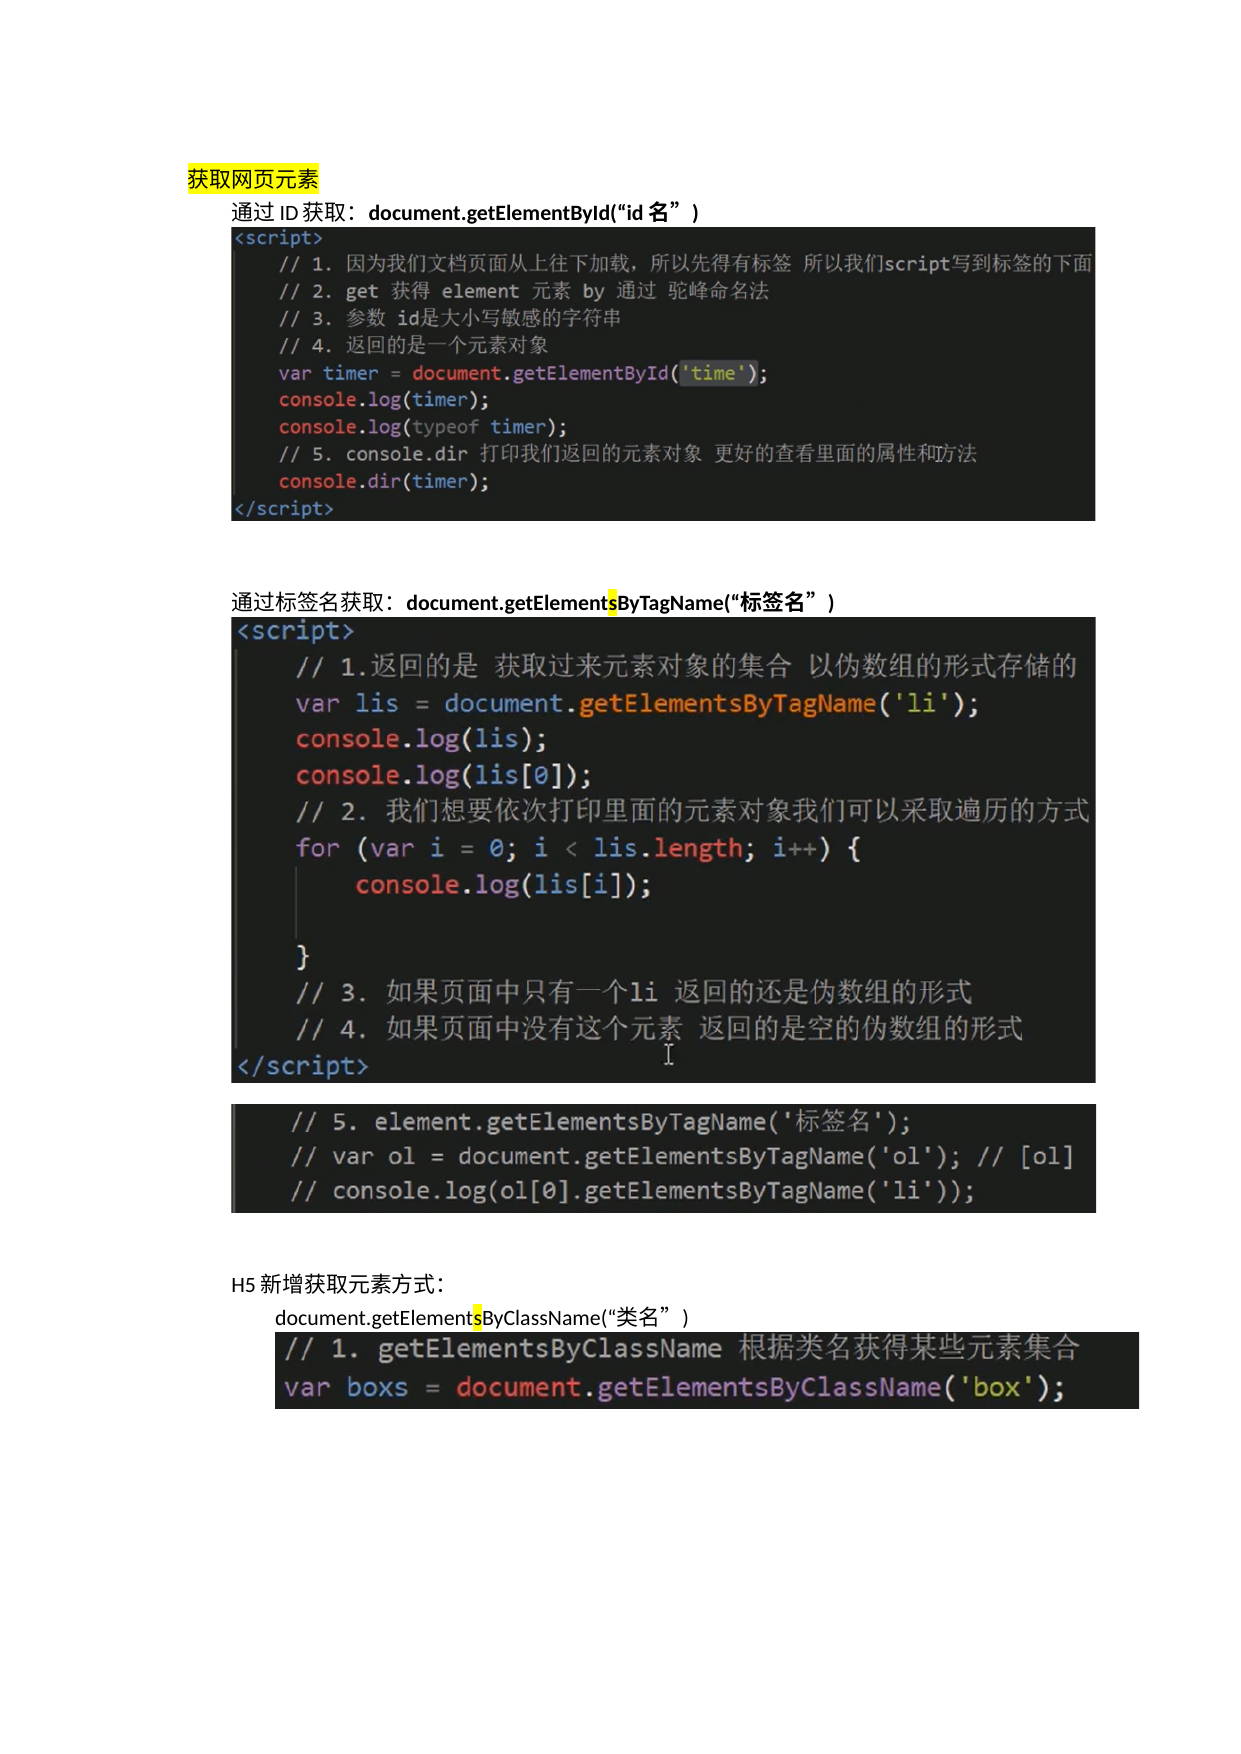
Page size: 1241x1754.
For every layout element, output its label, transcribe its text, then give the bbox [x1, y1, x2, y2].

text 通过标签名获取：document.getElementsByTagName(“标签名”) [187, 584, 1053, 617]
picture [275, 1332, 1140, 1409]
text H5新增获取元素方式： [187, 1267, 1053, 1299]
picture [231, 227, 1096, 521]
text document.getElementsByClassName(“类名”) [231, 1299, 1053, 1332]
picture [231, 617, 1096, 1083]
picture [231, 1104, 1097, 1213]
text 获取网页元素 [187, 162, 1053, 194]
text 通过ID获取：document.getElementById(“id名”) [187, 194, 1053, 227]
